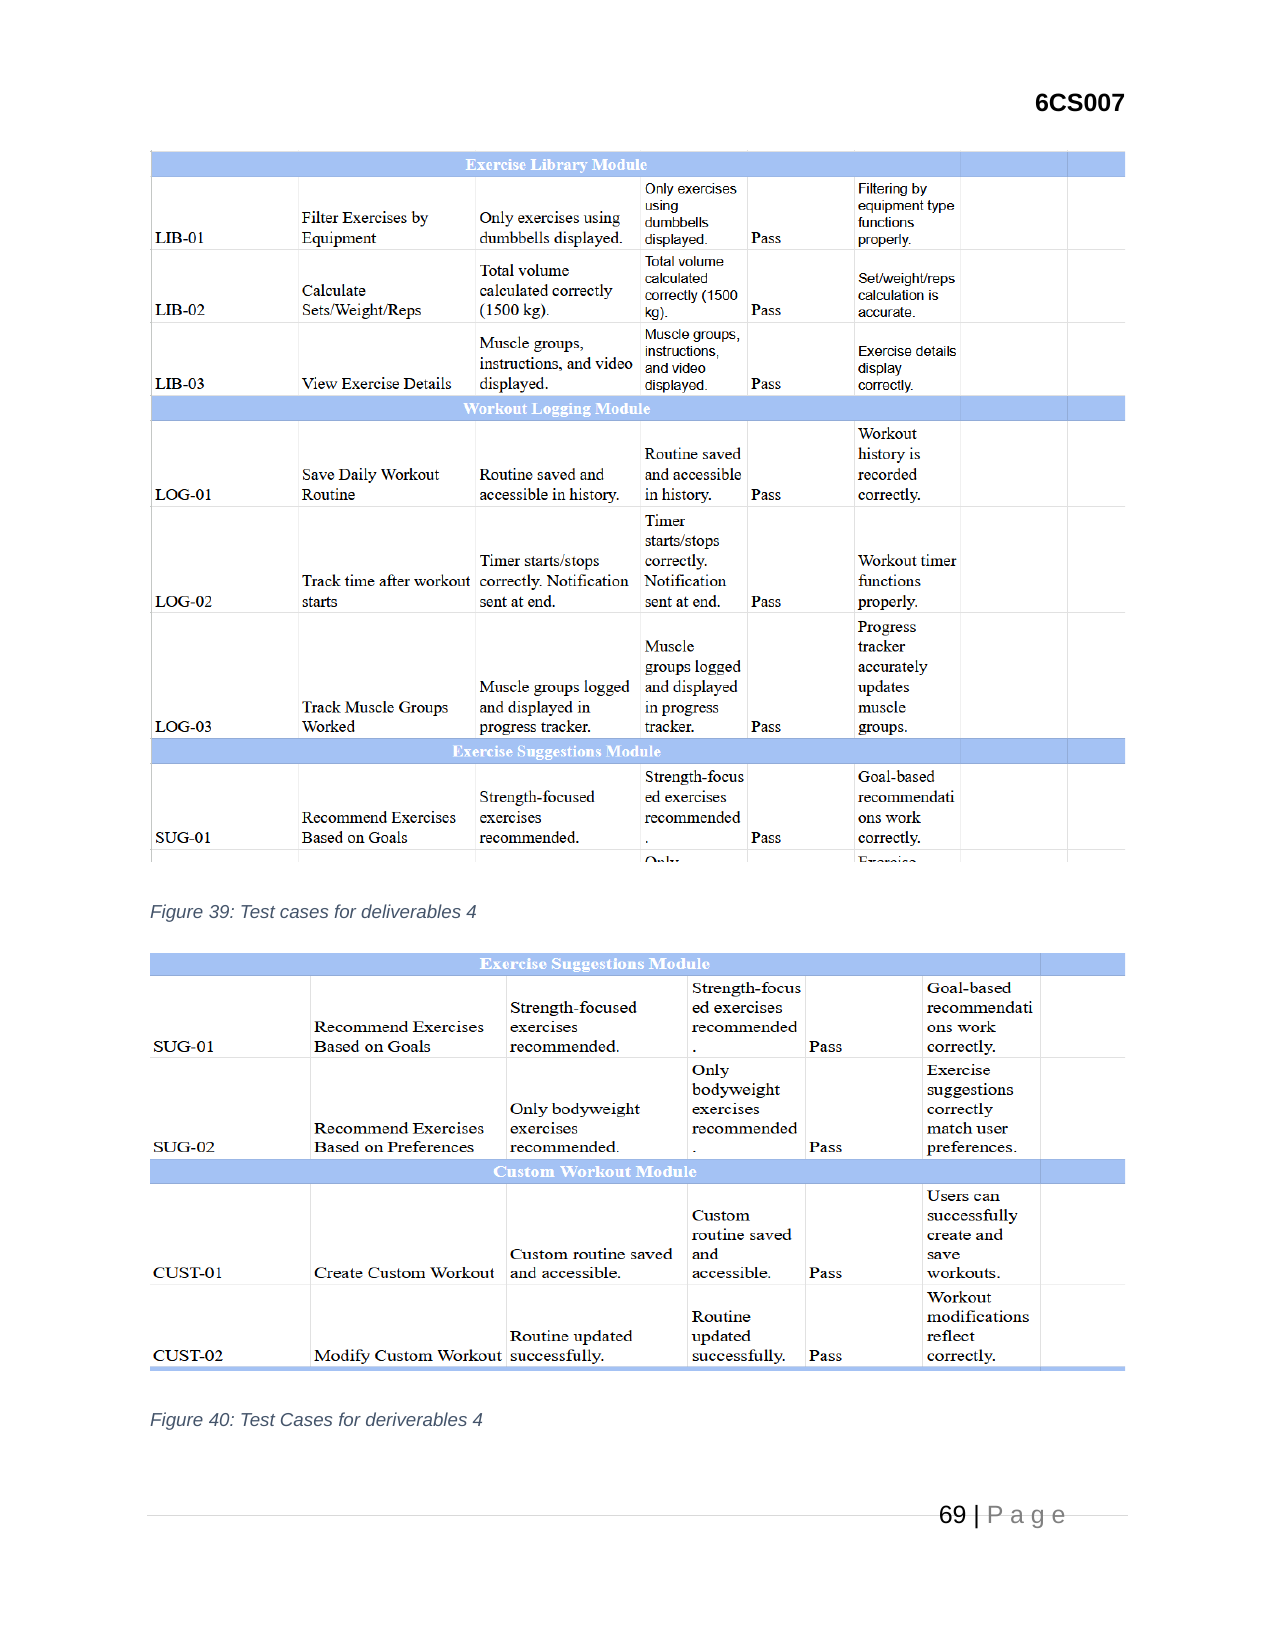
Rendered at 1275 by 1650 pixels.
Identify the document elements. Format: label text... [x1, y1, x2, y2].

text Figure 40: Test Cases for deriverables 4 [150, 1409, 1125, 1431]
picture [150, 953, 1125, 1371]
text Figure 39: Test cases for deliverables 4 [150, 901, 1125, 922]
picture [150, 150, 1125, 862]
